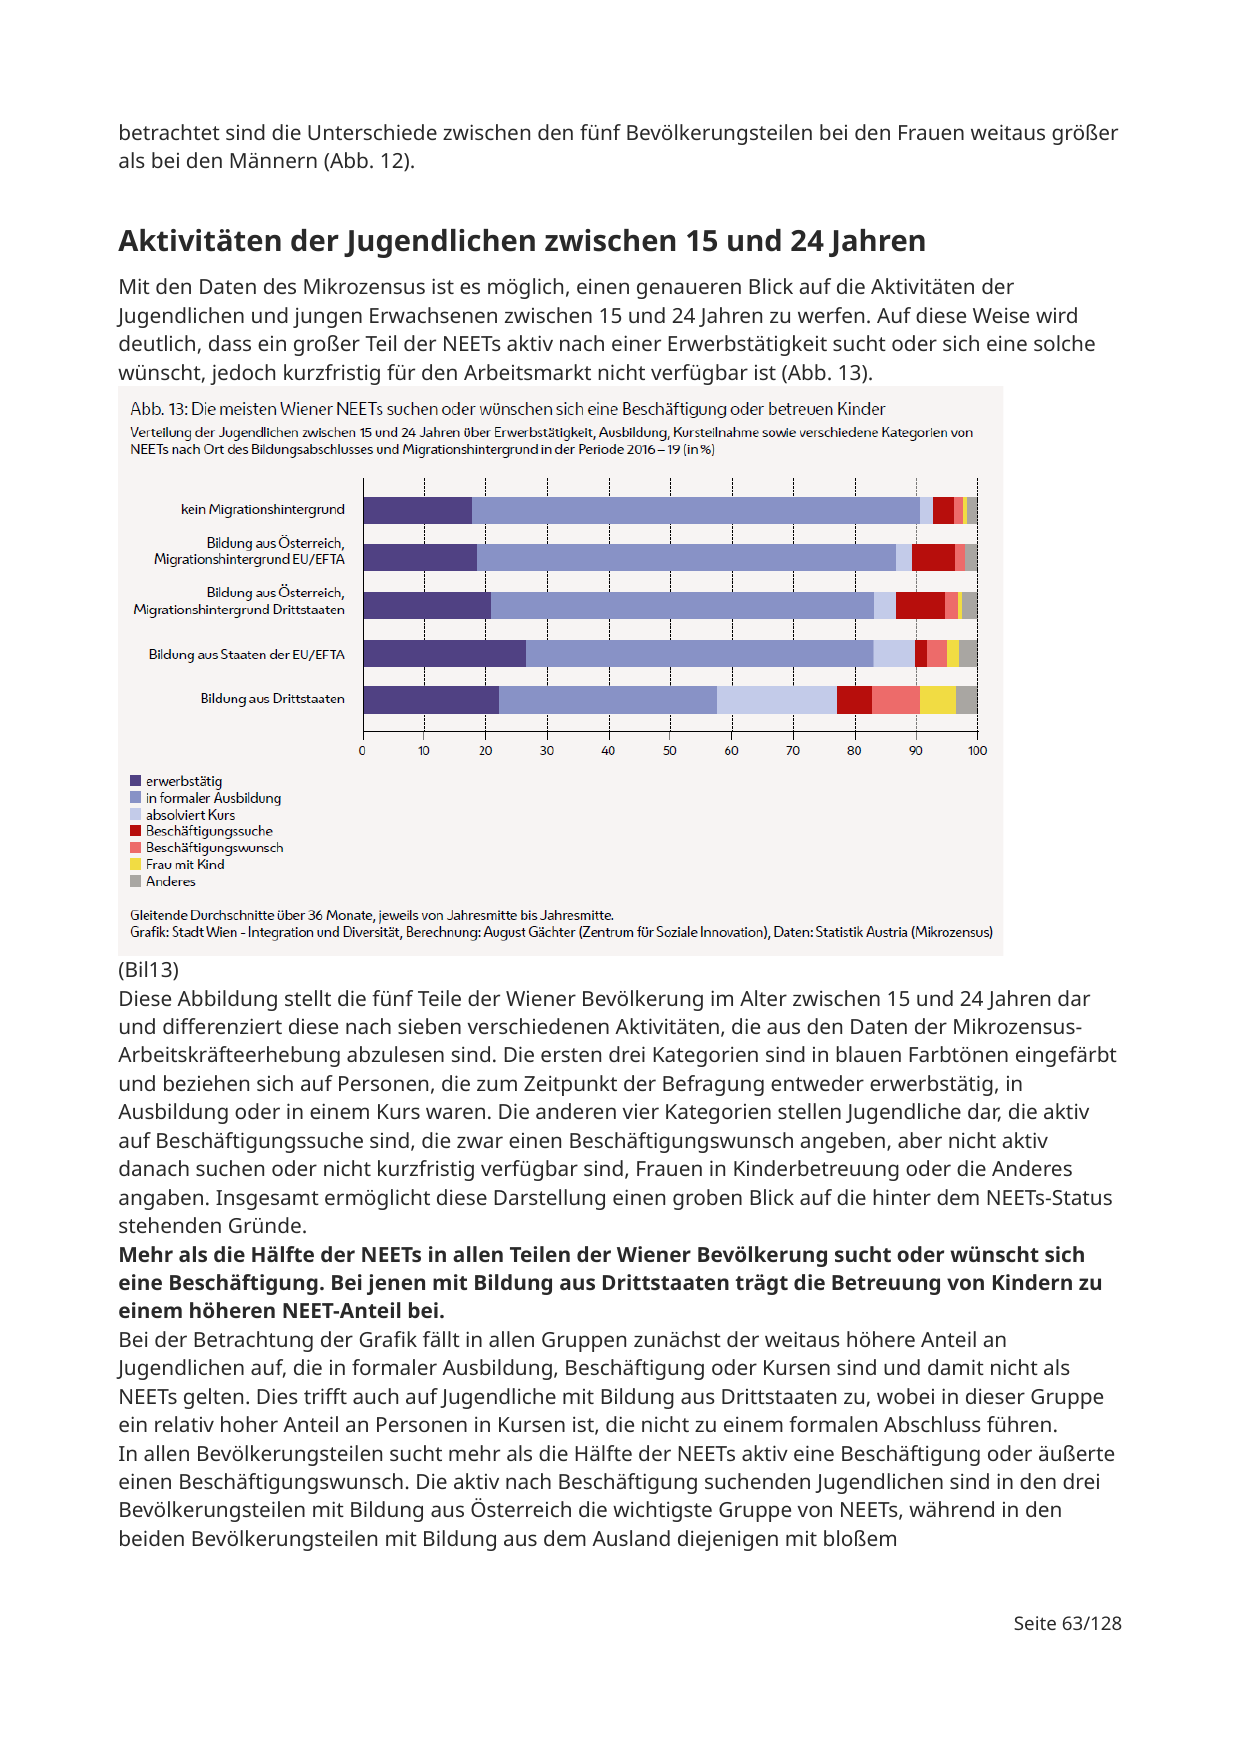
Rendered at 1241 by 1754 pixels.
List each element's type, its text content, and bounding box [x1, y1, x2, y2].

text (Bil13) [118, 955, 1122, 984]
text Diese Abbildung stellt die fünf Teile der Wiener Bevölkerung im Alter zwischen 15 und 24 Jahren dar und differenziert diese nach sieben verschiedenen Aktivitäten, die aus den Daten der Mikrozensus-Arbeitskräfteerhebung abzulesen sind. Die ersten drei Kategorien sind in blauen Farbtönen eingefärbt und beziehen sich auf Personen, die zum Zeitpunkt der Befragung entweder erwerbstätig, in Ausbildung oder in einem Kurs waren. Die anderen vier Kategorien stellen Jugendliche dar, die aktiv auf Beschäftigungssuche sind, die zwar einen Beschäftigungswunsch angeben, aber nicht aktiv danach suchen oder nicht kurzfristig verfügbar sind, Frauen in Kinderbetreuung oder die Anderes angaben. Insgesamt ermöglicht diese Darstellung einen groben Blick auf die hinter dem NEETs-Status stehenden Gründe. [118, 984, 1122, 1240]
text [118, 1439, 1122, 1552]
text Mit den Daten des Mikrozensus ist es möglich, einen genaueren Blick auf die Aktivitäten der Jugendlichen und jungen Erwachsenen zwischen 15 und 24 Jahren zu werfen. Auf diese Weise wird deutlich, dass ein großer Teil der NEETs aktiv nach einer Erwerbstätigkeit sucht oder sich eine solche wünscht, jedoch kurzfristig für den Arbeitsmarkt nicht verfügbar ist (Abb. 13). [118, 272, 1122, 386]
picture [118, 386, 1004, 956]
text Bei der Betrachtung der Grafik fällt in allen Gruppen zunächst der weitaus höhere Anteil an Jugendlichen auf, die in formaler Ausbildung, Beschäftigung oder Kursen sind und damit nicht als NEETs gelten. Dies trifft auch auf Jugendliche mit Bildung aus Drittstaaten zu, wobei in dieser Gruppe ein relativ hoher Anteil an Personen in Kursen ist, die nicht zu einem formalen Abschluss führen. [118, 1325, 1122, 1439]
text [118, 118, 1122, 175]
subtitle Aktivitäten der Jugendlichen zwischen 15 und 24 Jahren [118, 220, 1122, 260]
text Mehr als die Hälfte der NEETs in allen Teilen der Wiener Bevölkerung sucht oder wünscht sich eine Beschäftigung. Bei jenen mit Bildung aus Drittstaaten trägt die Betreuung von Kindern zu einem höheren NEET-Anteil bei. [118, 1240, 1122, 1325]
